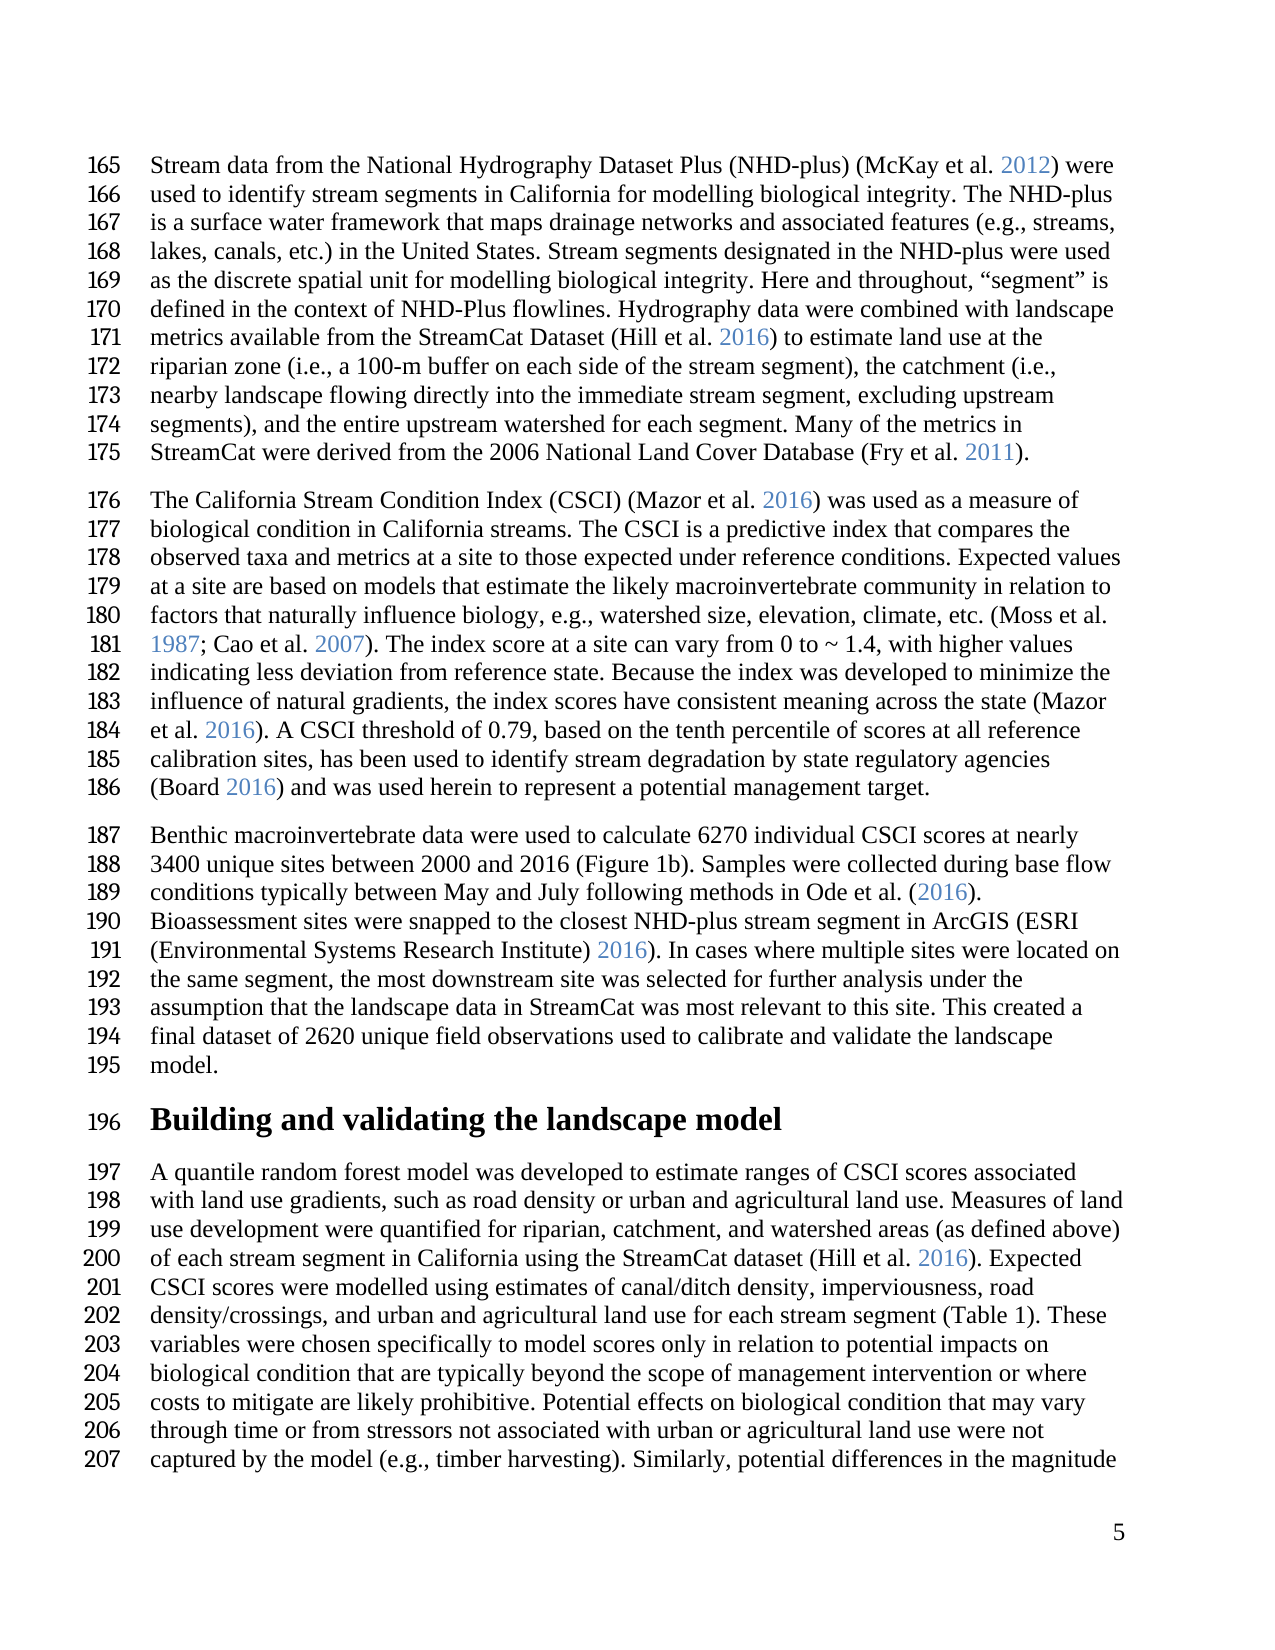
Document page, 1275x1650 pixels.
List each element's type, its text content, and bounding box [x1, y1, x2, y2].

text Benthic macroinvertebrate data were used to calculate 6270 individual CSCI scores at nearly 3400 unique sites between 2000 and 2016 (Figure 1b). Samples were collected during base flow conditions typically between May and July following methods in Ode et al. (2016). Bioassessment sites were snapped to the closest NHD-plus stream segment in ArcGIS (ESRI (Environmental Systems Research Institute) 2016). In cases where multiple sites were located on the same segment, the most downstream site was selected for further analysis under the assumption that the landscape data in StreamCat was most relevant to this site. This created a final dataset of 2620 unique field observations used to calibrate and validate the landscape model. [150, 820, 1125, 1079]
text Stream data from the National Hydrography Dataset Plus (NHD-plus) (McKay et al. 2012) were used to identify stream segments in California for modelling biological integrity. The NHD-plus is a surface water framework that maps drainage networks and associated features (e.g., streams, lakes, canals, etc.) in the United States. Stream segments designated in the NHD-plus were used as the discrete spatial unit for modelling biological integrity. Here and throughout, “segment” is defined in the context of NHD-Plus flowlines. Hydrography data were combined with landscape metrics available from the StreamCat Dataset (Hill et al. 2016) to estimate land use at the riparian zone (i.e., a 100-m buffer on each side of the stream segment), the catchment (i.e., nearby landscape flowing directly into the immediate stream segment, excluding upstream segments), and the entire upstream watershed for each segment. Many of the metrics in StreamCat were derived from the 2006 National Land Cover Database (Fry et al. 2011). [150, 150, 1125, 466]
text The California Stream Condition Index (CSCI) (Mazor et al. 2016) was used as a measure of biological condition in California streams. The CSCI is a predictive index that compares the observed taxa and metrics at a site to those expected under reference conditions. Expected values at a site are based on models that estimate the likely macroinvertebrate community in relation to factors that naturally influence biology, e.g., watershed size, elevation, climate, etc. (Moss et al. 1987; Cao et al. 2007). The index score at a site can vary from 0 to ~ 1.4, with higher values indicating less deviation from reference state. Because the index was developed to minimize the influence of natural gradients, the index scores have consistent meaning across the state (Mazor et al. 2016). A CSCI threshold of 0.79, based on the tenth percentile of scores at all reference calibration sites, has been used to identify stream degradation by state regulatory agencies (Board 2016) and was used herein to represent a potential management target. [150, 485, 1125, 801]
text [150, 1157, 1125, 1473]
subtitle Building and validating the landscape model [150, 1099, 1125, 1138]
